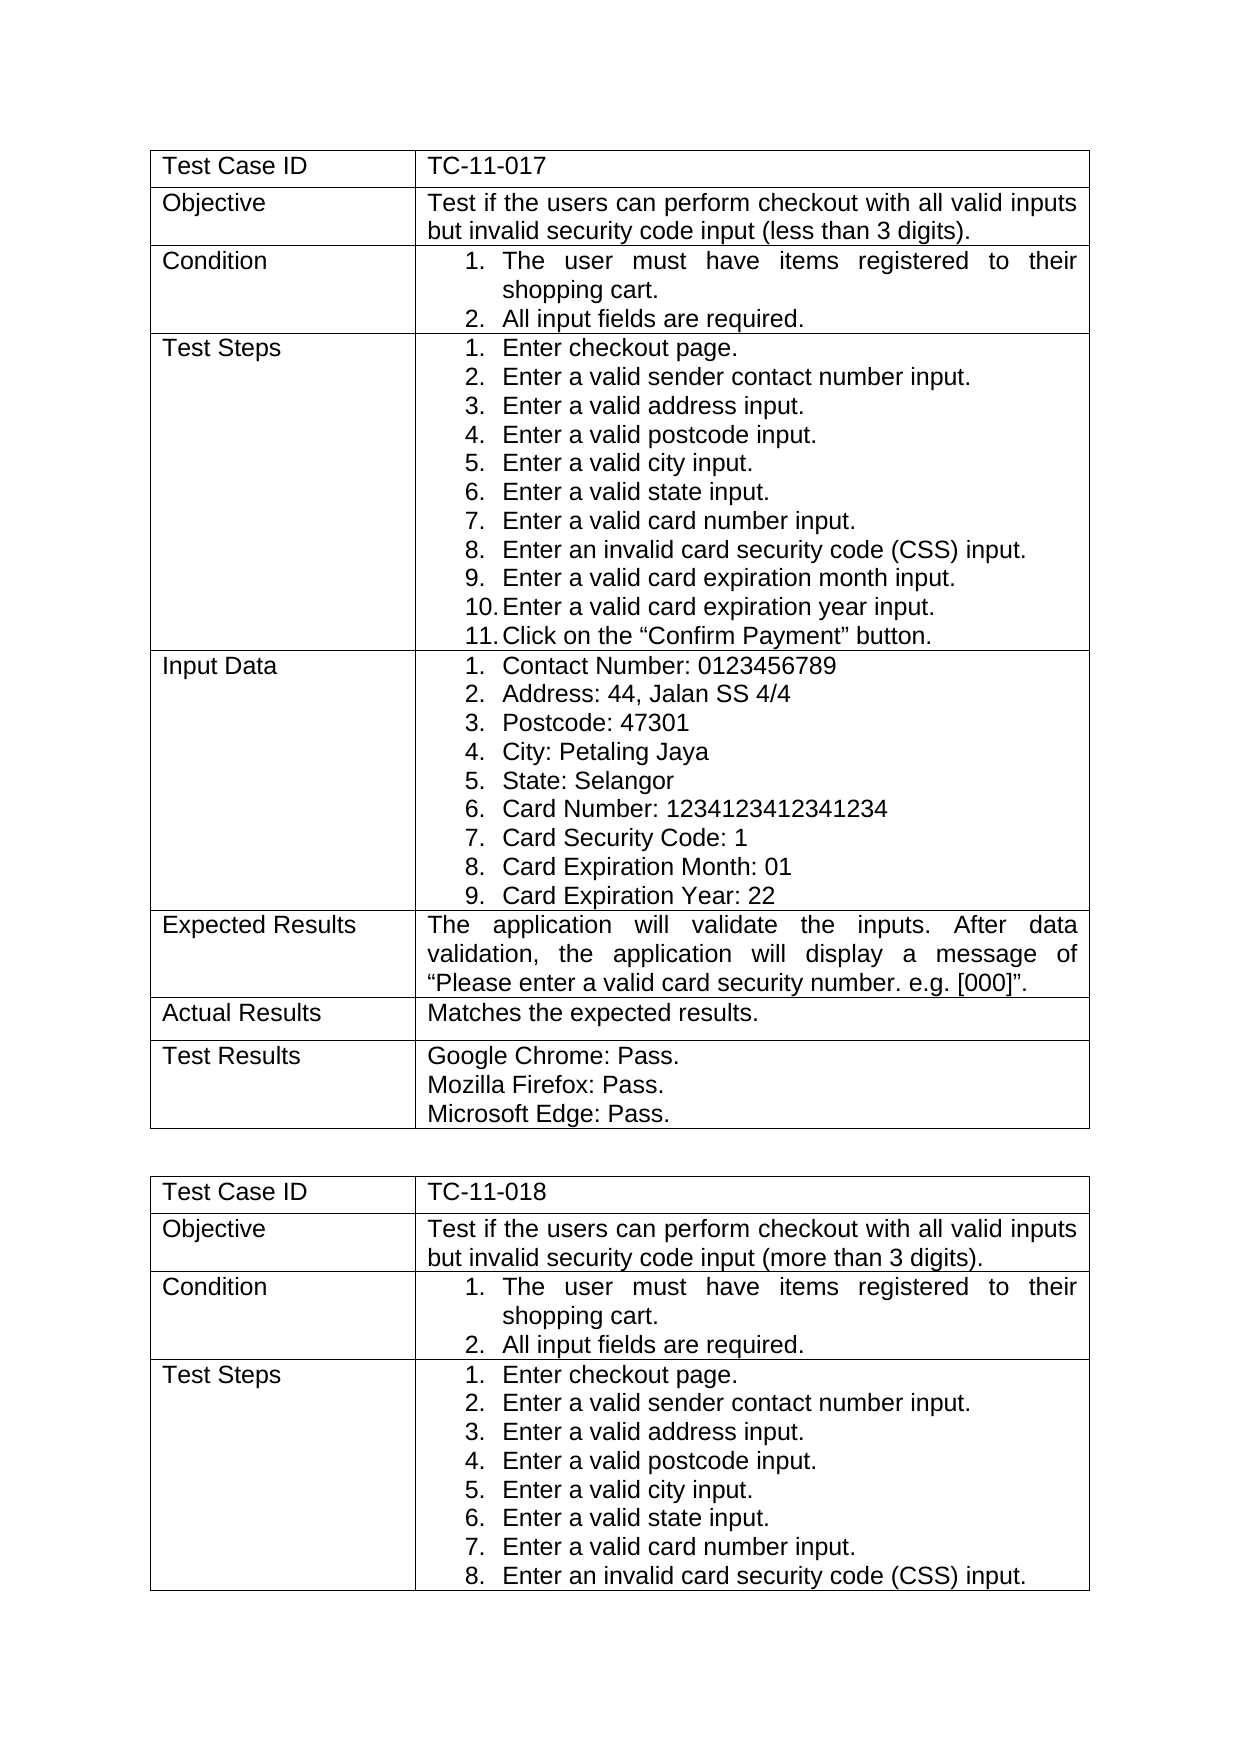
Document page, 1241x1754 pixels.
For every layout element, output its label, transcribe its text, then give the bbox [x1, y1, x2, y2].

table_cell The application will validate the inputs. After data validation, the application will display a message of “Please enter a valid card security number. e.g. [000]”. [416, 911, 1089, 997]
table_cell The user must have items registered to their shopping cart. All input fields are required. [416, 1272, 1089, 1358]
table_cell Objective [151, 1214, 415, 1271]
table_cell Test Steps [151, 1360, 415, 1589]
table_cell Test if the users can perform checkout with all valid inputs but invalid security code input (more than 3 digits). [416, 1214, 1089, 1271]
table_cell Actual Results [151, 998, 415, 1040]
table_header Test Case ID [151, 151, 415, 187]
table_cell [416, 1360, 1089, 1589]
table_header TC-11-018 [416, 1177, 1089, 1213]
table_cell Input Data [151, 651, 415, 909]
table_cell Condition [151, 246, 415, 332]
table_cell The user must have items registered to their shopping cart. All input fields are required. [416, 246, 1089, 332]
table_cell Contact Number: 0123456789 Address: 44, Jalan SS 4/4 Postcode: 47301 City: Petaling Jaya State: Selangor Card Number: 1234123412341234 Card Security Code: 1 Card Expiration Month: 01 Card Expiration Year: 22 [416, 651, 1089, 909]
table_cell Test Results [151, 1041, 415, 1127]
table_cell Test Steps [151, 334, 415, 650]
table_header TC-11-017 [416, 151, 1089, 187]
table_cell Google Chrome: Pass. Mozilla Firefox: Pass. Microsoft Edge: Pass. [416, 1041, 1089, 1127]
table_cell Matches the expected results. [416, 998, 1089, 1040]
table_header Test Case ID [151, 1177, 415, 1213]
table_cell Expected Results [151, 911, 415, 997]
table_cell Objective [151, 188, 415, 245]
table_cell Test if the users can perform checkout with all valid inputs but invalid security code input (less than 3 digits). [416, 188, 1089, 245]
table_cell Condition [151, 1272, 415, 1358]
